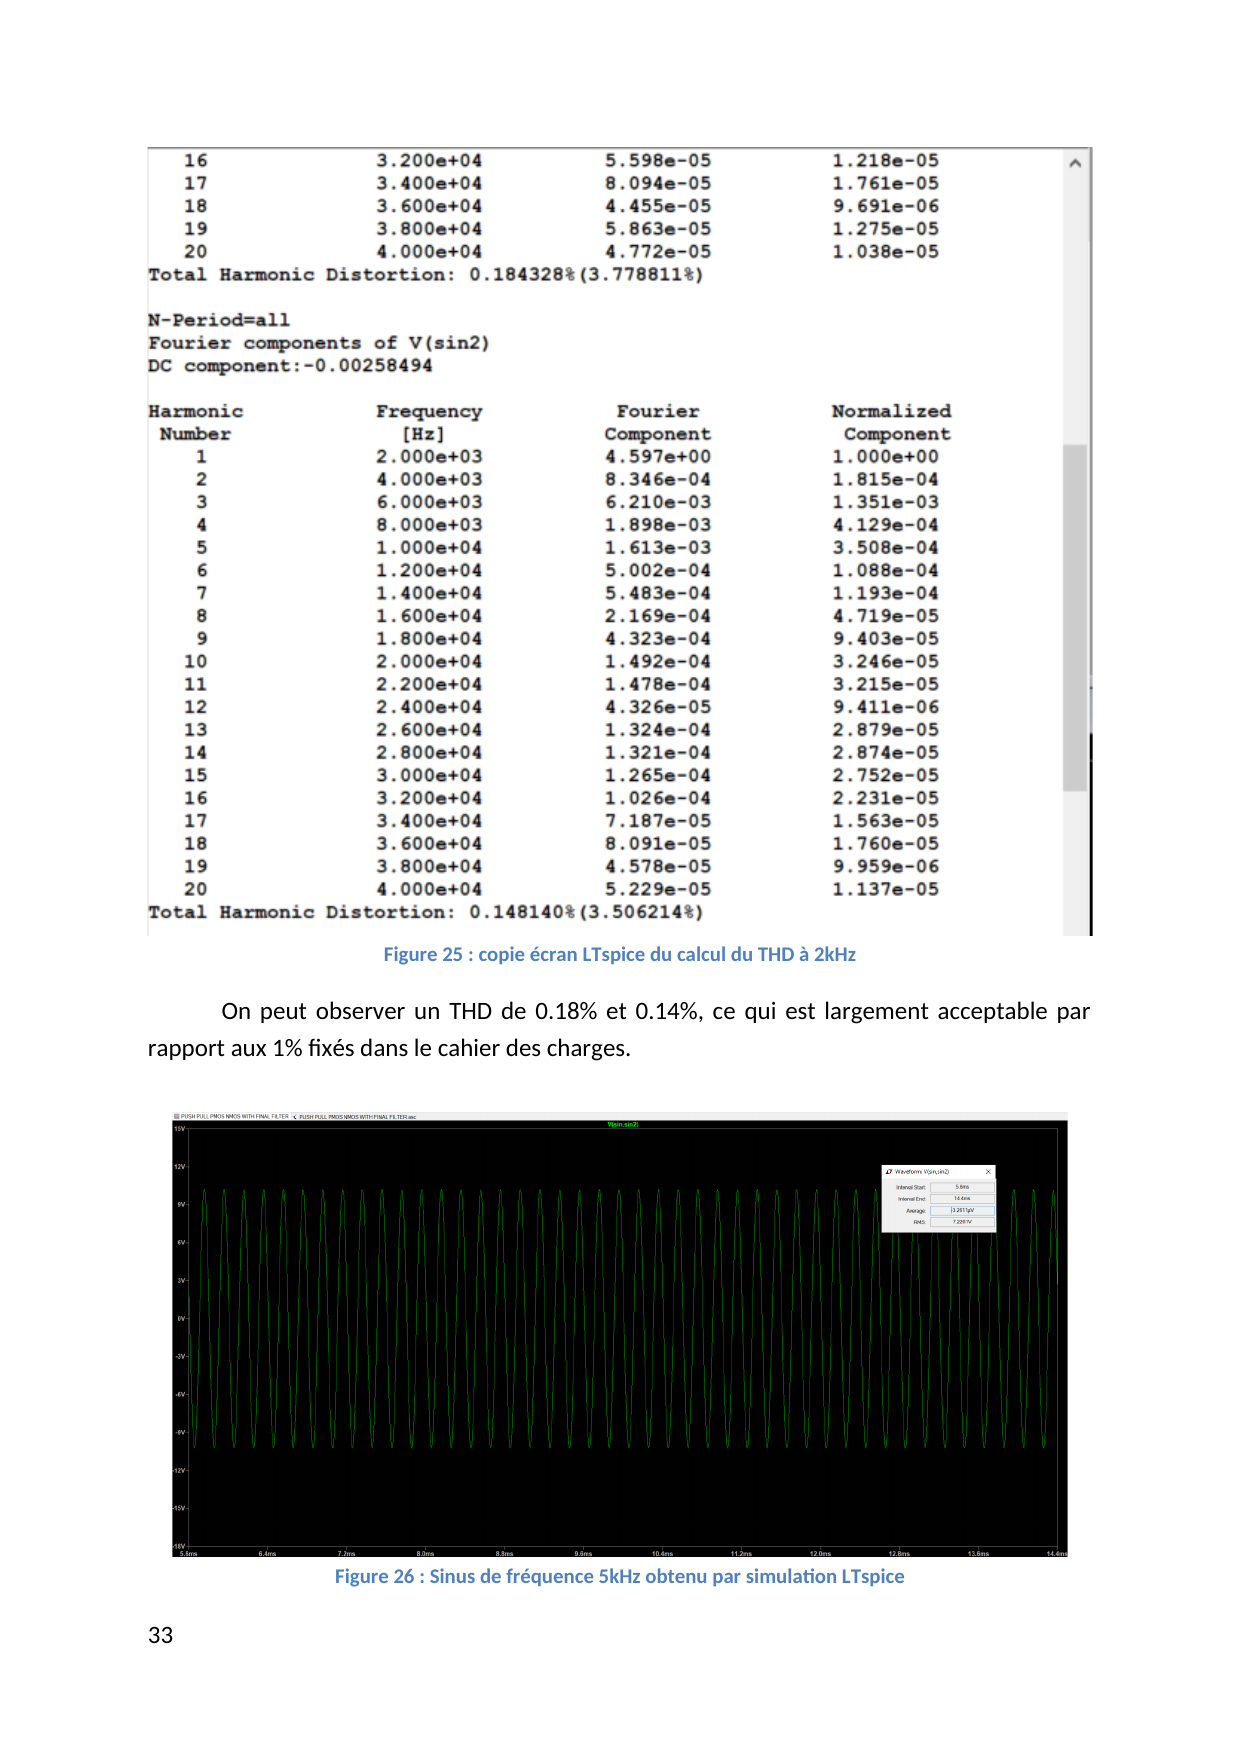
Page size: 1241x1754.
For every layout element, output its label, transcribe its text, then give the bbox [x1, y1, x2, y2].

picture [172, 1112, 1068, 1557]
text Figure : Sinus de fréquence 5kHz obtenu par simulation LTspice [148, 1563, 1093, 1588]
picture [147, 147, 1093, 936]
text Figure : copie écran LTspice du calcul du THD à 2kHz [148, 942, 1093, 967]
text On peut observer un THD de 0.18% et 0.14%, ce qui est largement acceptable par rapport aux 1% fixés dans le cahier des charges. [148, 988, 1093, 1063]
